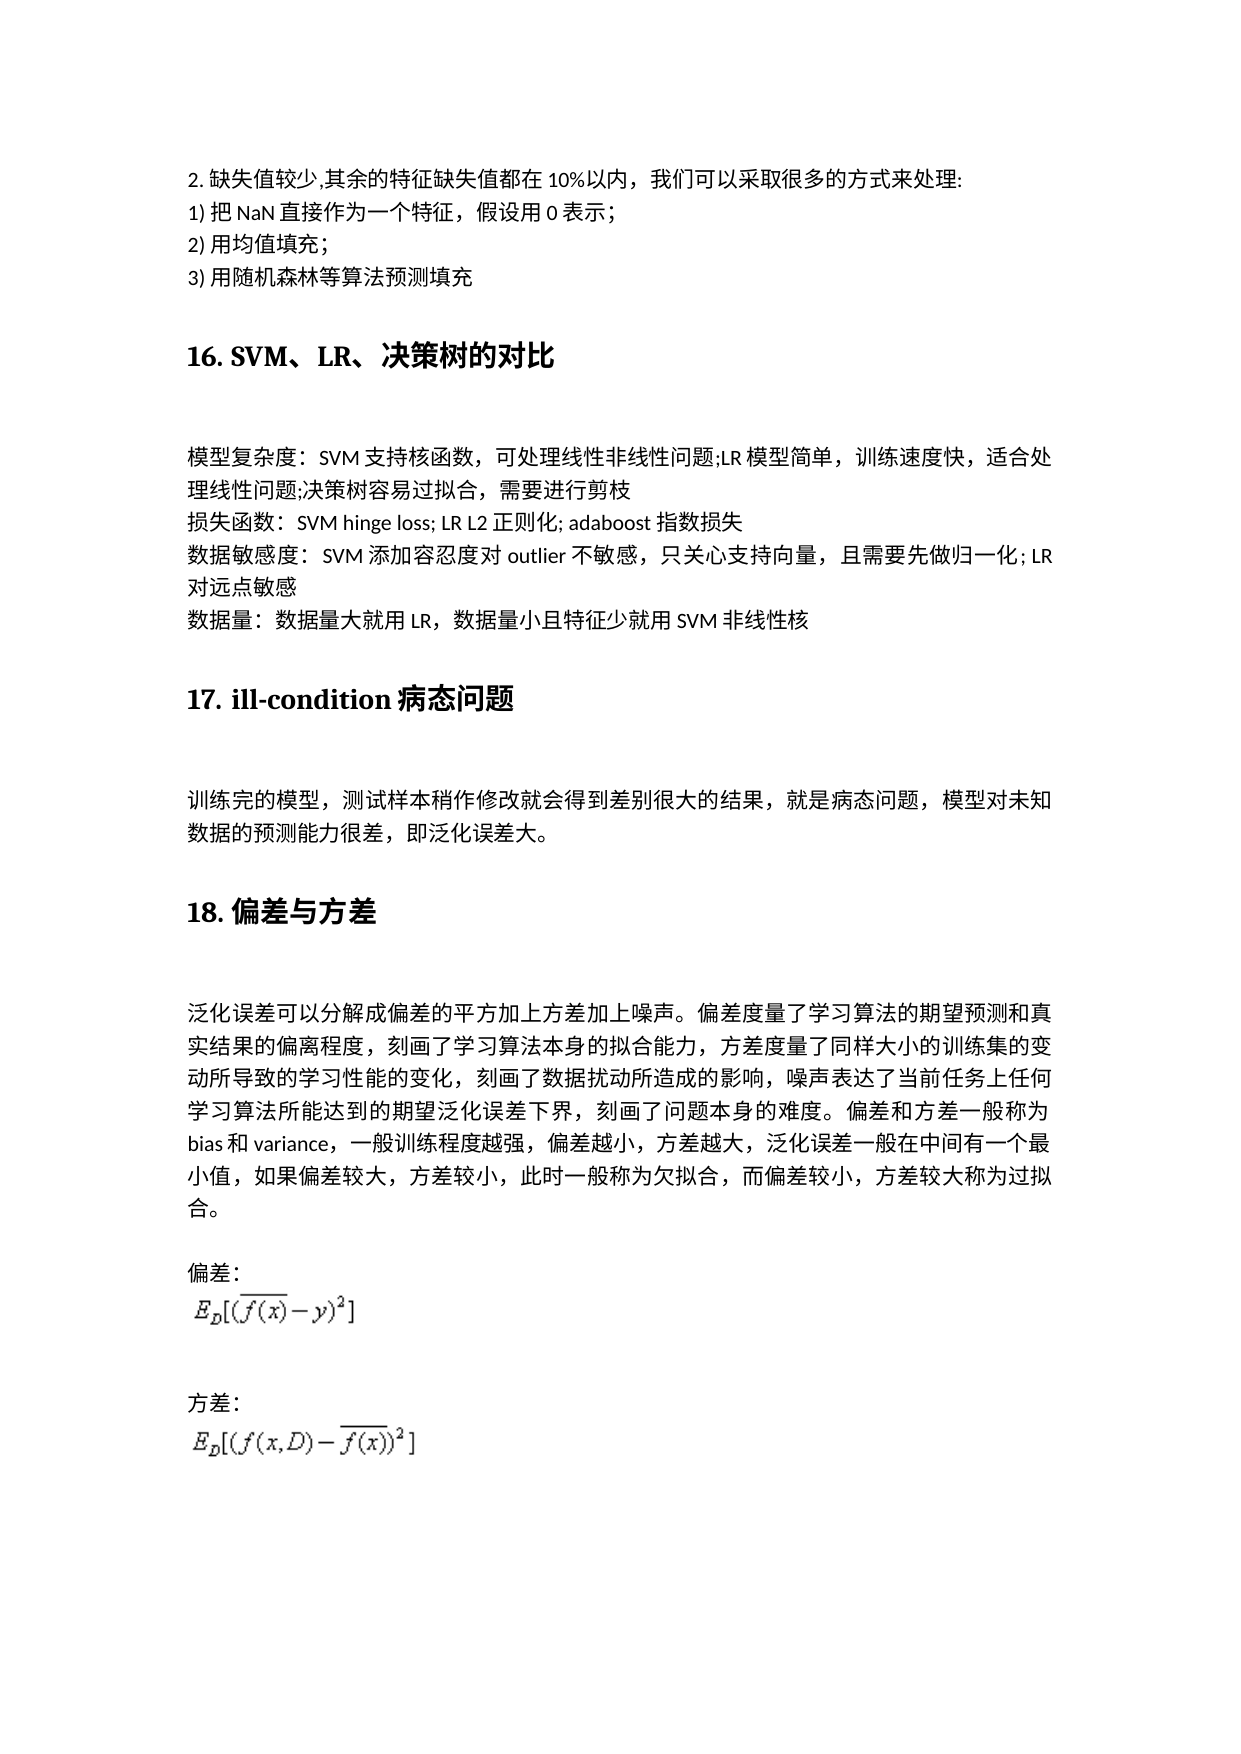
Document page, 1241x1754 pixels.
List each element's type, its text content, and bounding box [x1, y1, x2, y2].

text 偏差： [187, 1256, 1053, 1288]
text 训练完的模型，测试样本稍作修改就会得到差别很大的结果，就是病态问题，模型对未知数据的预测能力很差，即泛化误差大。 [187, 783, 1053, 848]
text 3) 用随机森林等算法预测填充 [187, 259, 1053, 292]
subtitle SVM、LR、决策树的对比 [187, 321, 1053, 386]
text 泛化误差可以分解成偏差的平方加上方差加上噪声。偏差度量了学习算法的期望预测和真实结果的偏离程度，刻画了学习算法本身的拟合能力，方差度量了同样大小的训练集的变动所导致的学习性能的变化，刻画了数据扰动所造成的影响，噪声表达了当前任务上任何学习算法所能达到的期望泛化误差下界，刻画了问题本身的难度。偏差和方差一般称为bias和variance，一般训练程度越强，偏差越小，方差越大，泛化误差一般在中间有一个最小值，如果偏差较大，方差较小，此时一般称为欠拟合，而偏差较小，方差较大称为过拟合。 [187, 996, 1053, 1223]
text 2. 缺失值较少,其余的特征缺失值都在10%以内，我们可以采取很多的方式来处理: [187, 162, 1053, 194]
text 数据量：数据量大就用LR，数据量小且特征少就用SVM非线性核 [187, 602, 1053, 635]
subtitle 偏差与方差 [187, 877, 1053, 942]
picture [187, 1418, 422, 1463]
text 1) 把NaN直接作为一个特征，假设用0表示； [187, 194, 1053, 227]
text 模型复杂度：SVM支持核函数，可处理线性非线性问题;LR模型简单，训练速度快，适合处理线性问题;决策树容易过拟合，需要进行剪枝 [187, 440, 1053, 505]
text 数据敏感度：SVM添加容忍度对outlier不敏感，只关心支持向量，且需要先做归一化; LR对远点敏感 [187, 537, 1053, 602]
picture [187, 1288, 363, 1333]
text 2) 用均值填充； [187, 227, 1053, 259]
subtitle ill-condition病态问题 [187, 664, 1053, 729]
text 损失函数：SVM hinge loss; LR L2正则化; adaboost 指数损失 [187, 505, 1053, 537]
text 方差： [187, 1386, 1053, 1418]
